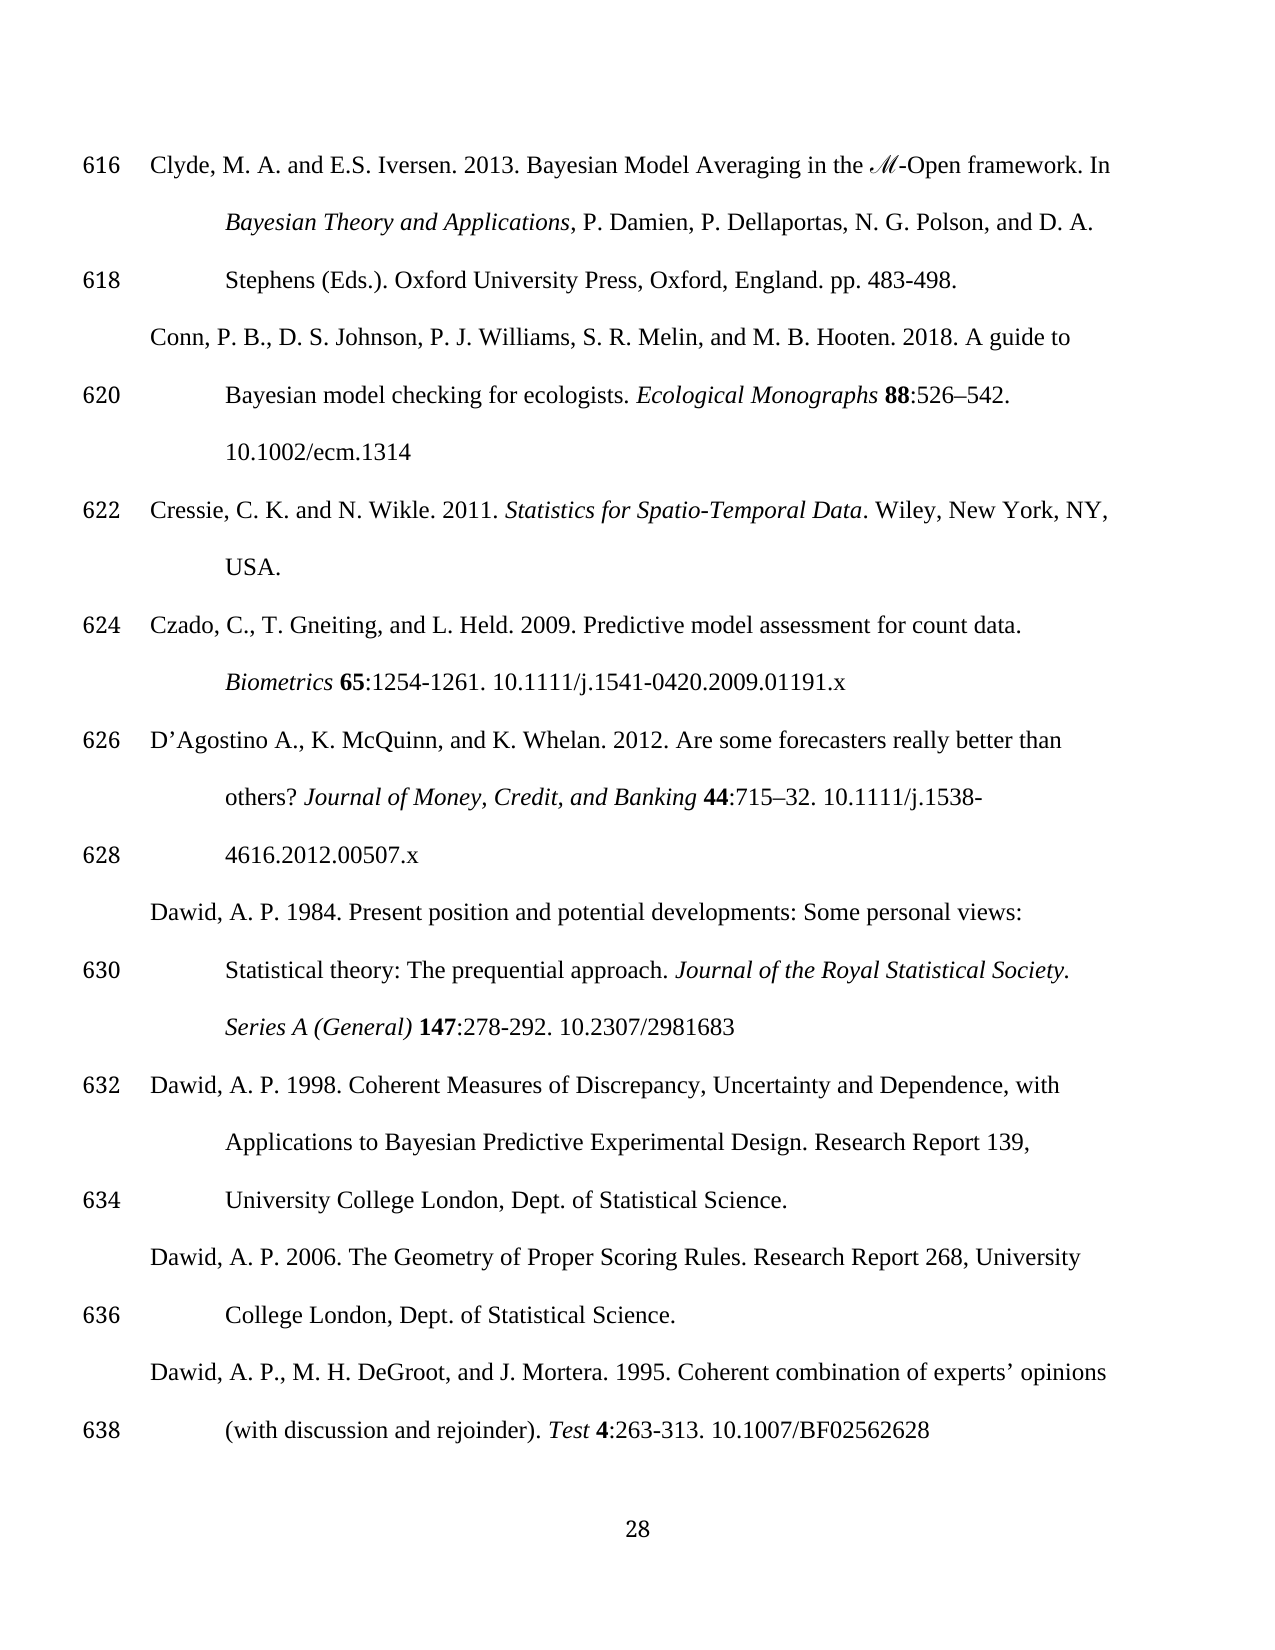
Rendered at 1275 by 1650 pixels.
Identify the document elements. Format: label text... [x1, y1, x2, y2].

text Dawid, A. P. 2006. The Geometry of Proper Scoring Rules. Research Report 268, University College London, Dept. of Statistical Science. [150, 1242, 1125, 1329]
text Dawid, A. P. 1984. Present position and potential developments: Some personal views: Statistical theory: The prequential approach. Journal of the Royal Statistical Society. Series A (General) 147:278-292. 10.2307/2981683 [150, 897, 1125, 1041]
text Clyde, M. A. and E.S. Iversen. 2013. Bayesian Model Averaging in the ℳ-Open framework. In Bayesian Theory and Applications, P. Damien, P. Dellaportas, N. G. Polson, and D. A. Stephens (Eds.). Oxford University Press, Oxford, England. pp. 483-498. [150, 150, 1125, 294]
text D’Agostino A., K. McQuinn, and K. Whelan. 2012. Are some forecasters really better than others? Journal of Money, Credit, and Banking 44:715–32. 10.1111/j.1538-4616.2012.00507.x [150, 725, 1125, 869]
text Cressie, C. K. and N. Wikle. 2011. Statistics for Spatio-Temporal Data. Wiley, New York, NY, USA. [150, 495, 1125, 581]
text Dawid, A. P., M. H. DeGroot, and J. Mortera. 1995. Coherent combination of experts’ opinions (with discussion and rejoinder). Test 4:263-313. 10.1007/BF02562628 [150, 1357, 1125, 1444]
text Dawid, A. P. 1998. Coherent Measures of Discrepancy, Uncertainty and Dependence, with Applications to Bayesian Predictive Experimental Design. Research Report 139, University College London, Dept. of Statistical Science. [150, 1070, 1125, 1214]
text Conn, P. B., D. S. Johnson, P. J. Williams, S. R. Melin, and M. B. Hooten. 2018. A guide to Bayesian model checking for ecologists. Ecological Monographs 88:526–542. 10.1002/ecm.1314 [150, 322, 1125, 466]
text Czado, C., T. Gneiting, and L. Held. 2009. Predictive model assessment for count data. Biometrics 65:1254-1261. 10.1111/j.1541-0420.2009.01191.x [150, 610, 1125, 696]
